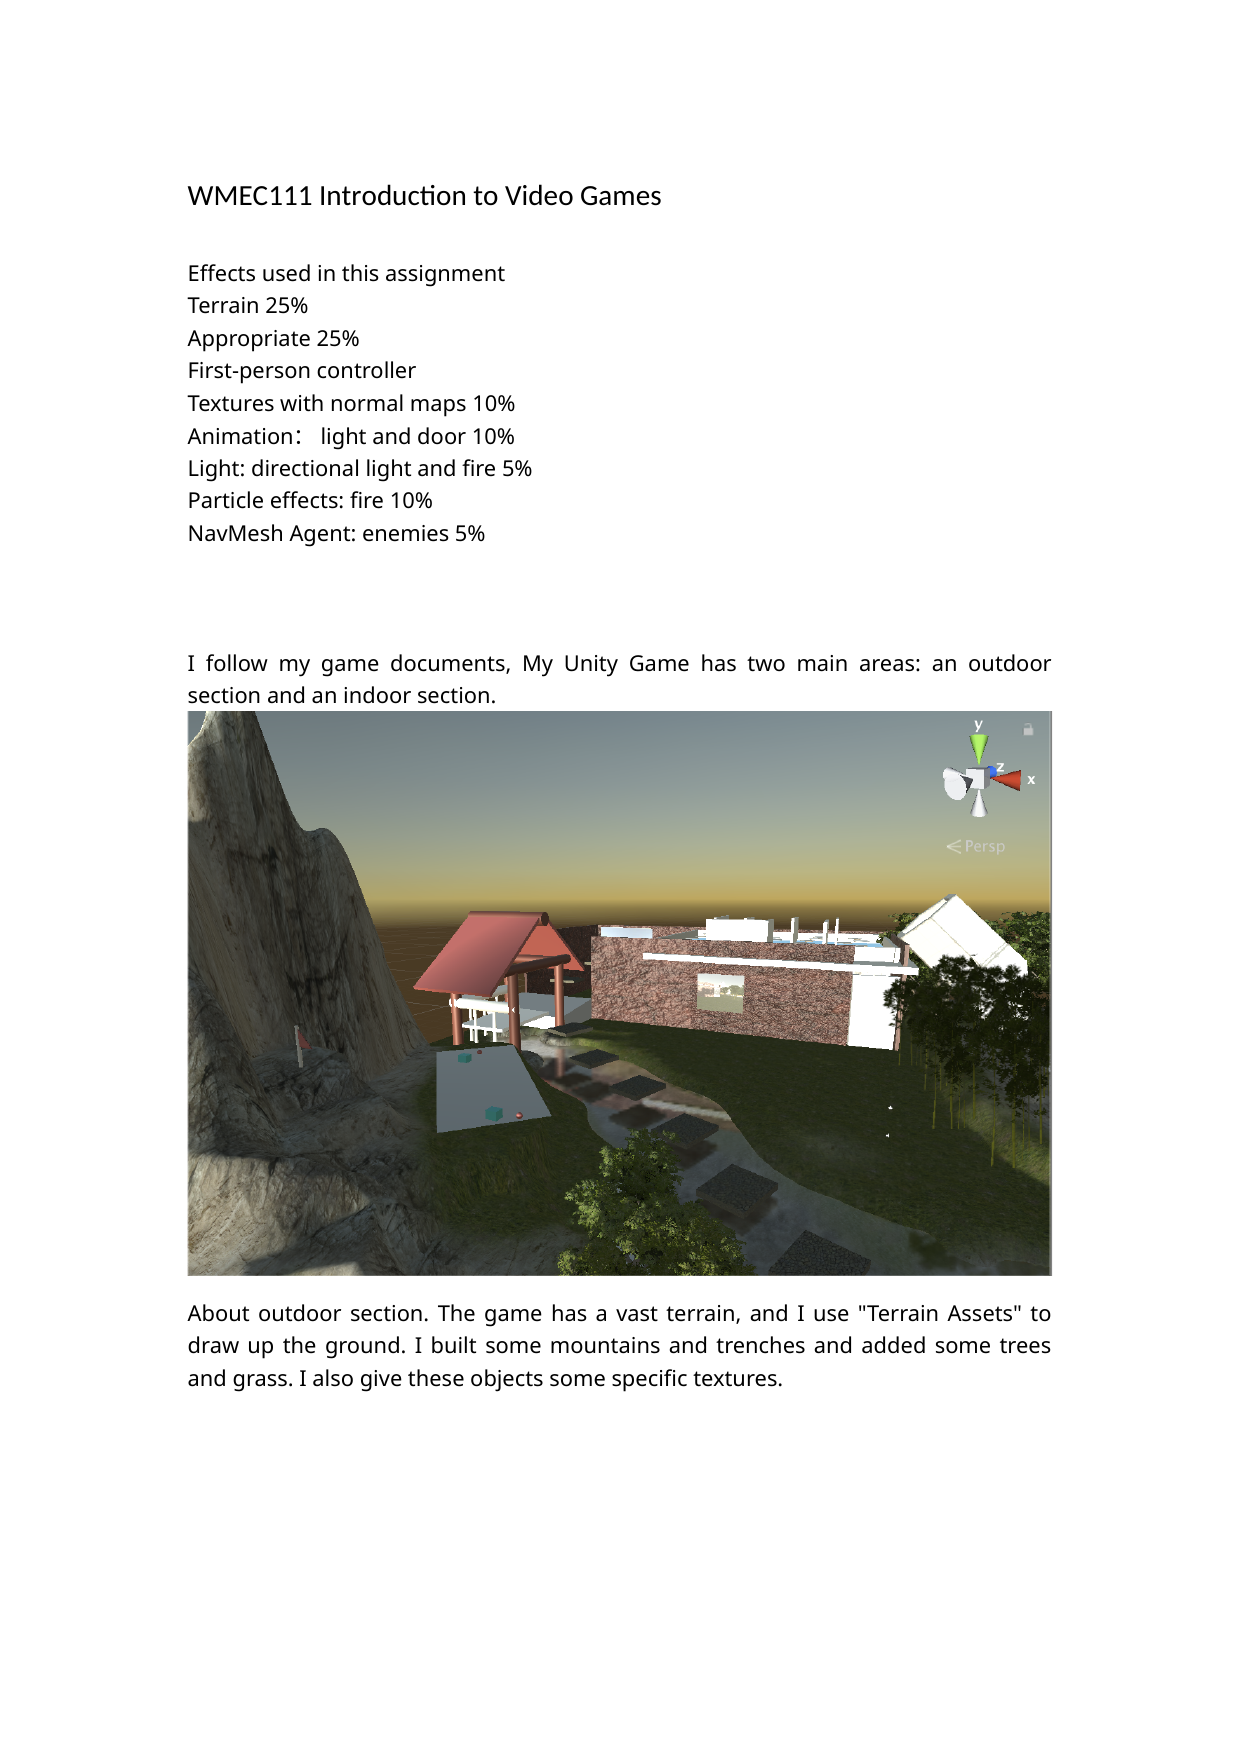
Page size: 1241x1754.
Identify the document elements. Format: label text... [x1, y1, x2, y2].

text Particle effects: fire 10% [187, 484, 1053, 516]
text Effects used in this assignment [187, 256, 1053, 289]
text About outdoor section. The game has a vast terrain, and I use "Terrain Assets" to draw up the ground. I built some mountains and trenches and added some trees and grass. I also give these objects some specific textures. [187, 1296, 1053, 1394]
text Textures with normal maps 10% [187, 386, 1053, 419]
picture [187, 711, 1053, 1276]
text Terrain 25% [187, 289, 1053, 321]
text Appropriate 25% [187, 321, 1053, 354]
text Light: directional light and fire 5% [187, 451, 1053, 484]
text Animation： light and door 10% [187, 419, 1053, 451]
text WMEC111 Introduction to Video Games [187, 162, 1053, 227]
text I follow my game documents, My Unity Game has two main areas: an outdoor section and an indoor section. [187, 646, 1053, 711]
text First-person controller [187, 354, 1053, 386]
text NavMesh Agent: enemies 5% [187, 516, 1053, 549]
